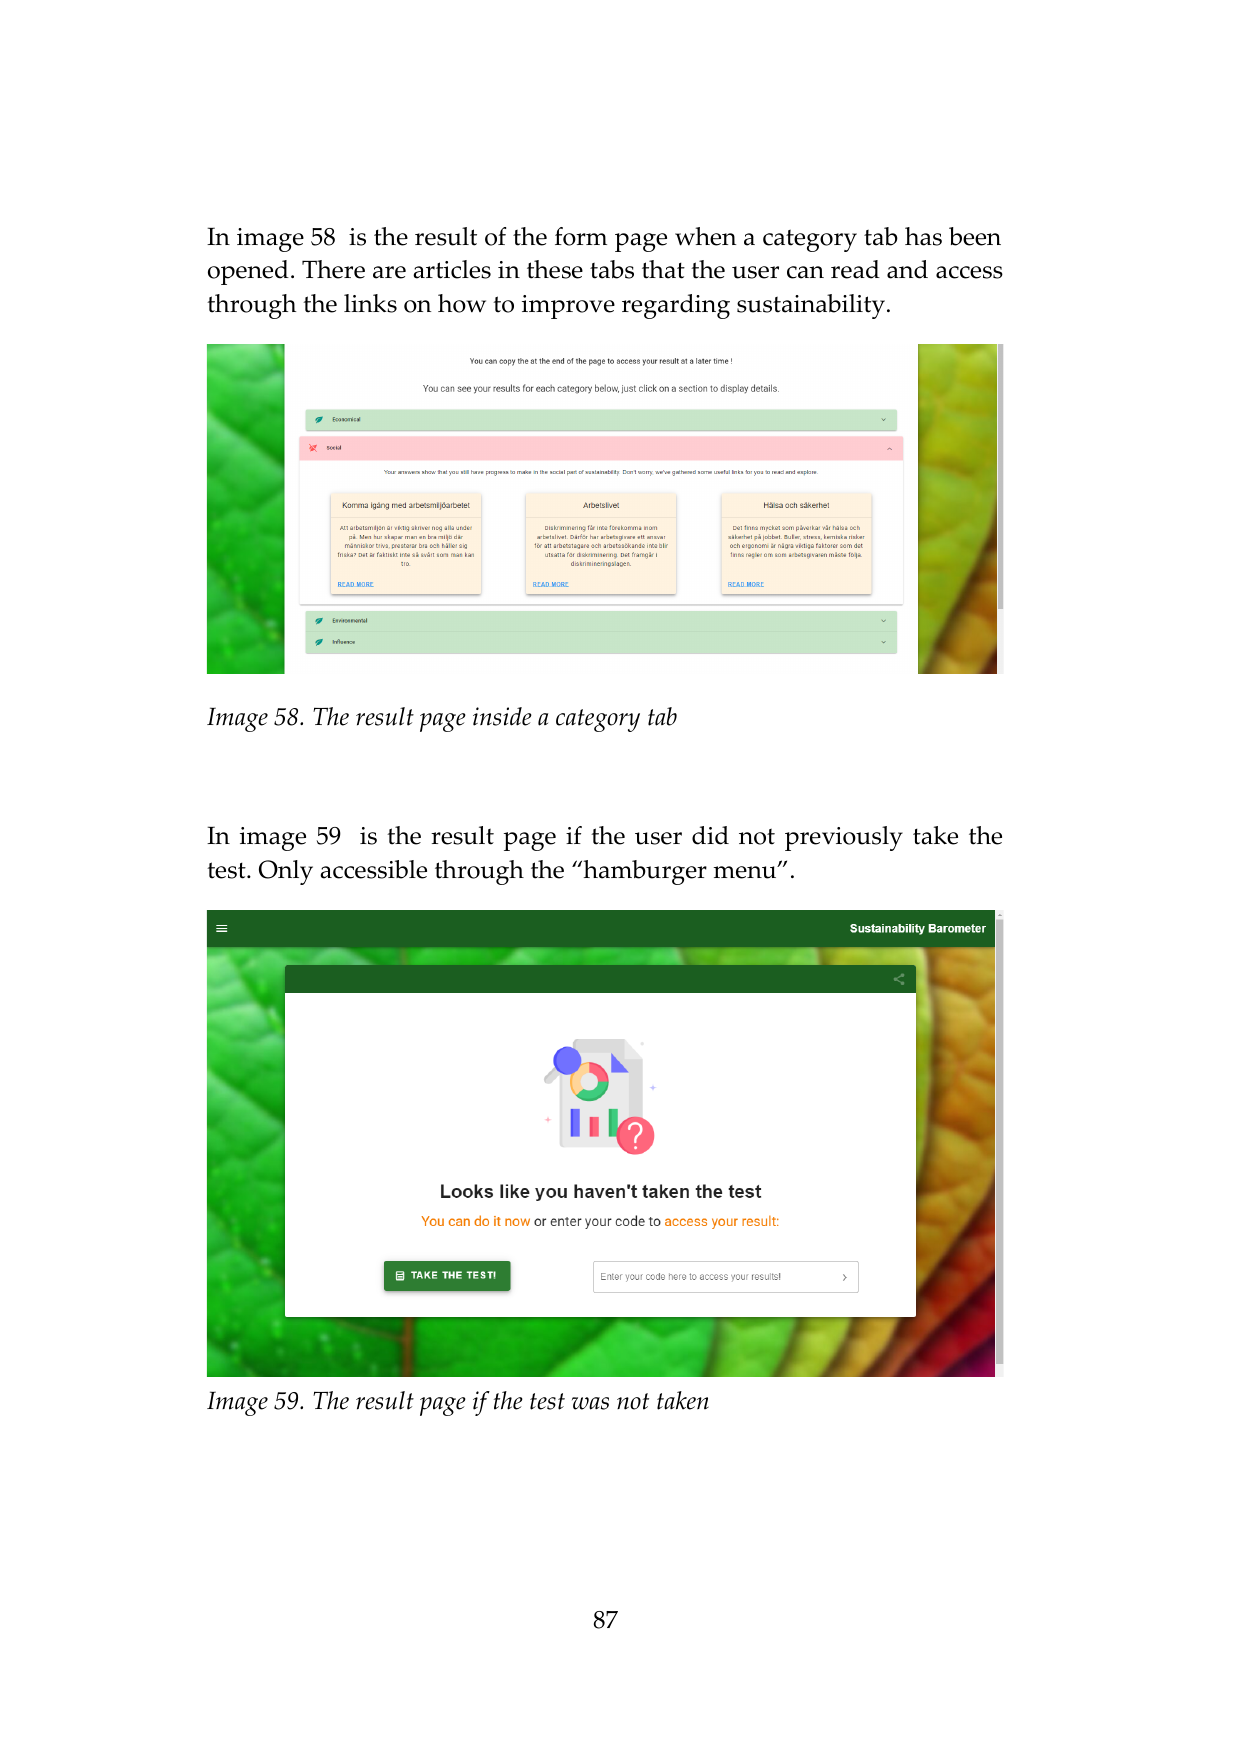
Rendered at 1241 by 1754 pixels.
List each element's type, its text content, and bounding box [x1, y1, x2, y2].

text In image 58 is the result of the form page when a category tab has been opened. There are articles in these tabs that the user can read and access through the links on how to improve regarding sustainability. [207, 218, 1004, 320]
text Image 59. The result page if the test was not taken [207, 1382, 1004, 1416]
text Image 58. The result page inside a category tab [207, 698, 1004, 732]
text In image 59 is the result page if the user did not previously take the test. Only accessible through the “hamburger menu”. [207, 818, 1004, 885]
picture [206, 910, 1004, 1377]
picture [206, 344, 1004, 674]
